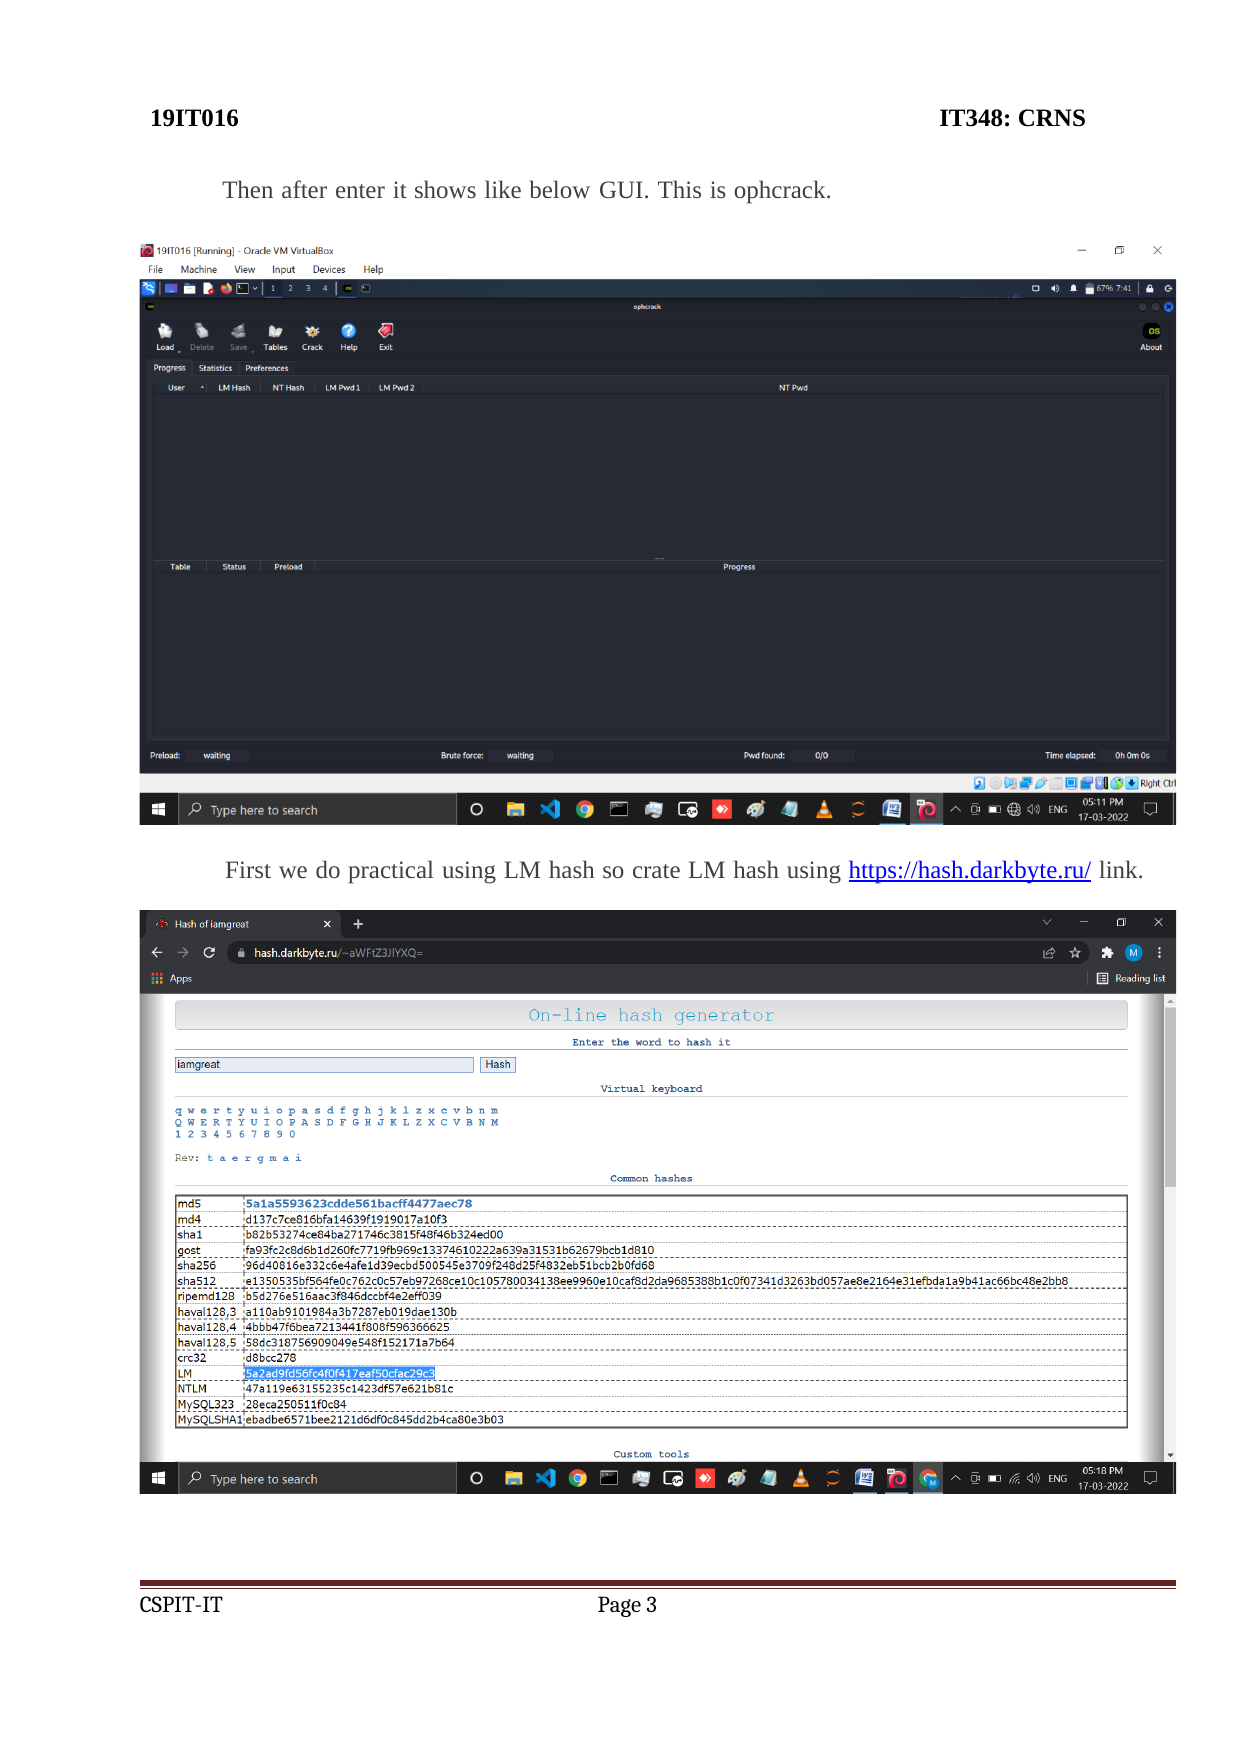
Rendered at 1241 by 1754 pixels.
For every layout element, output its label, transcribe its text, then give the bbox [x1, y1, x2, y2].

text Then after enter it shows like below GUI. This is ophcrack. [222, 175, 1176, 204]
picture [139, 910, 1177, 1494]
text First we do practical using LM hash so crate LM hash using https://hash.darkbyte.ru/ link. [225, 855, 1176, 884]
picture [139, 241, 1177, 825]
